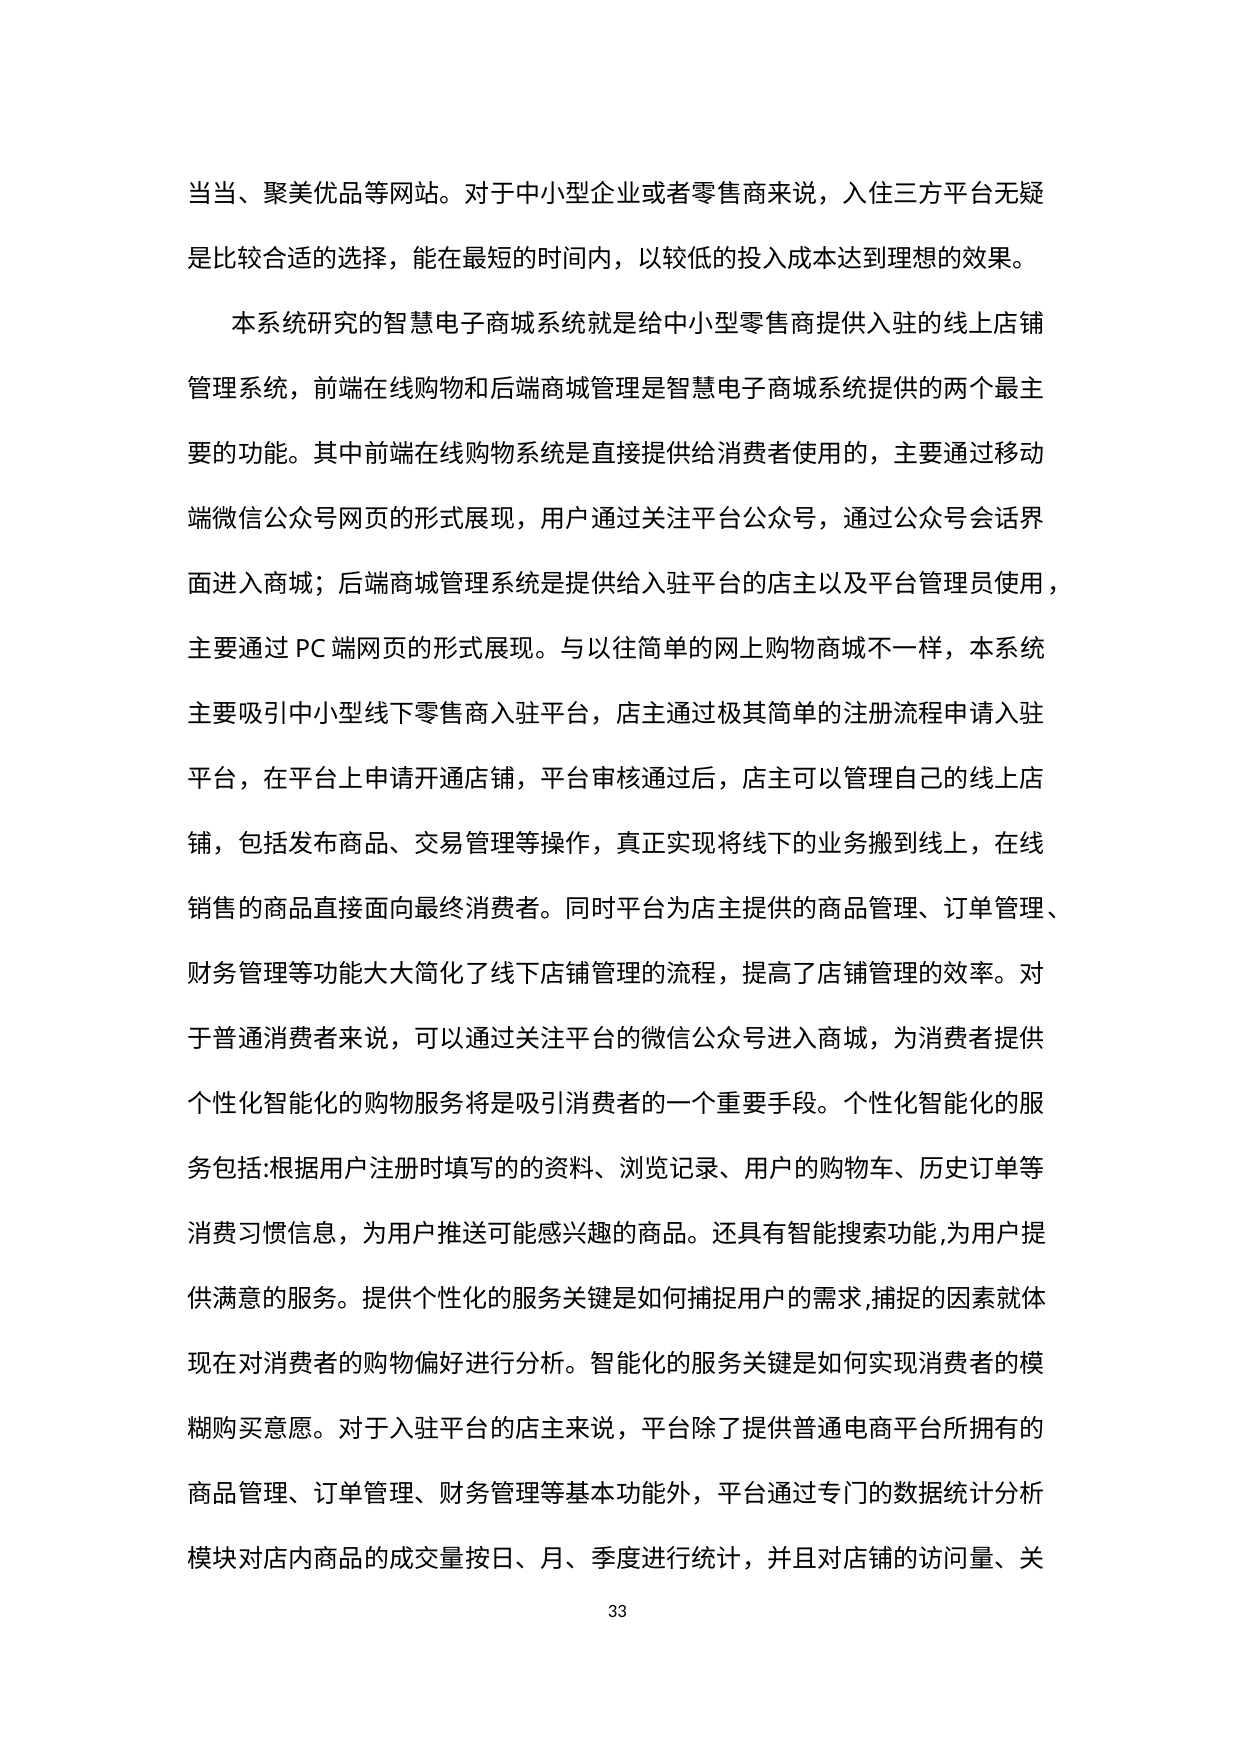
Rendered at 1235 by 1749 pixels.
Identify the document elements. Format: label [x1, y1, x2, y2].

text [187, 289, 1047, 1589]
text [187, 159, 1047, 289]
